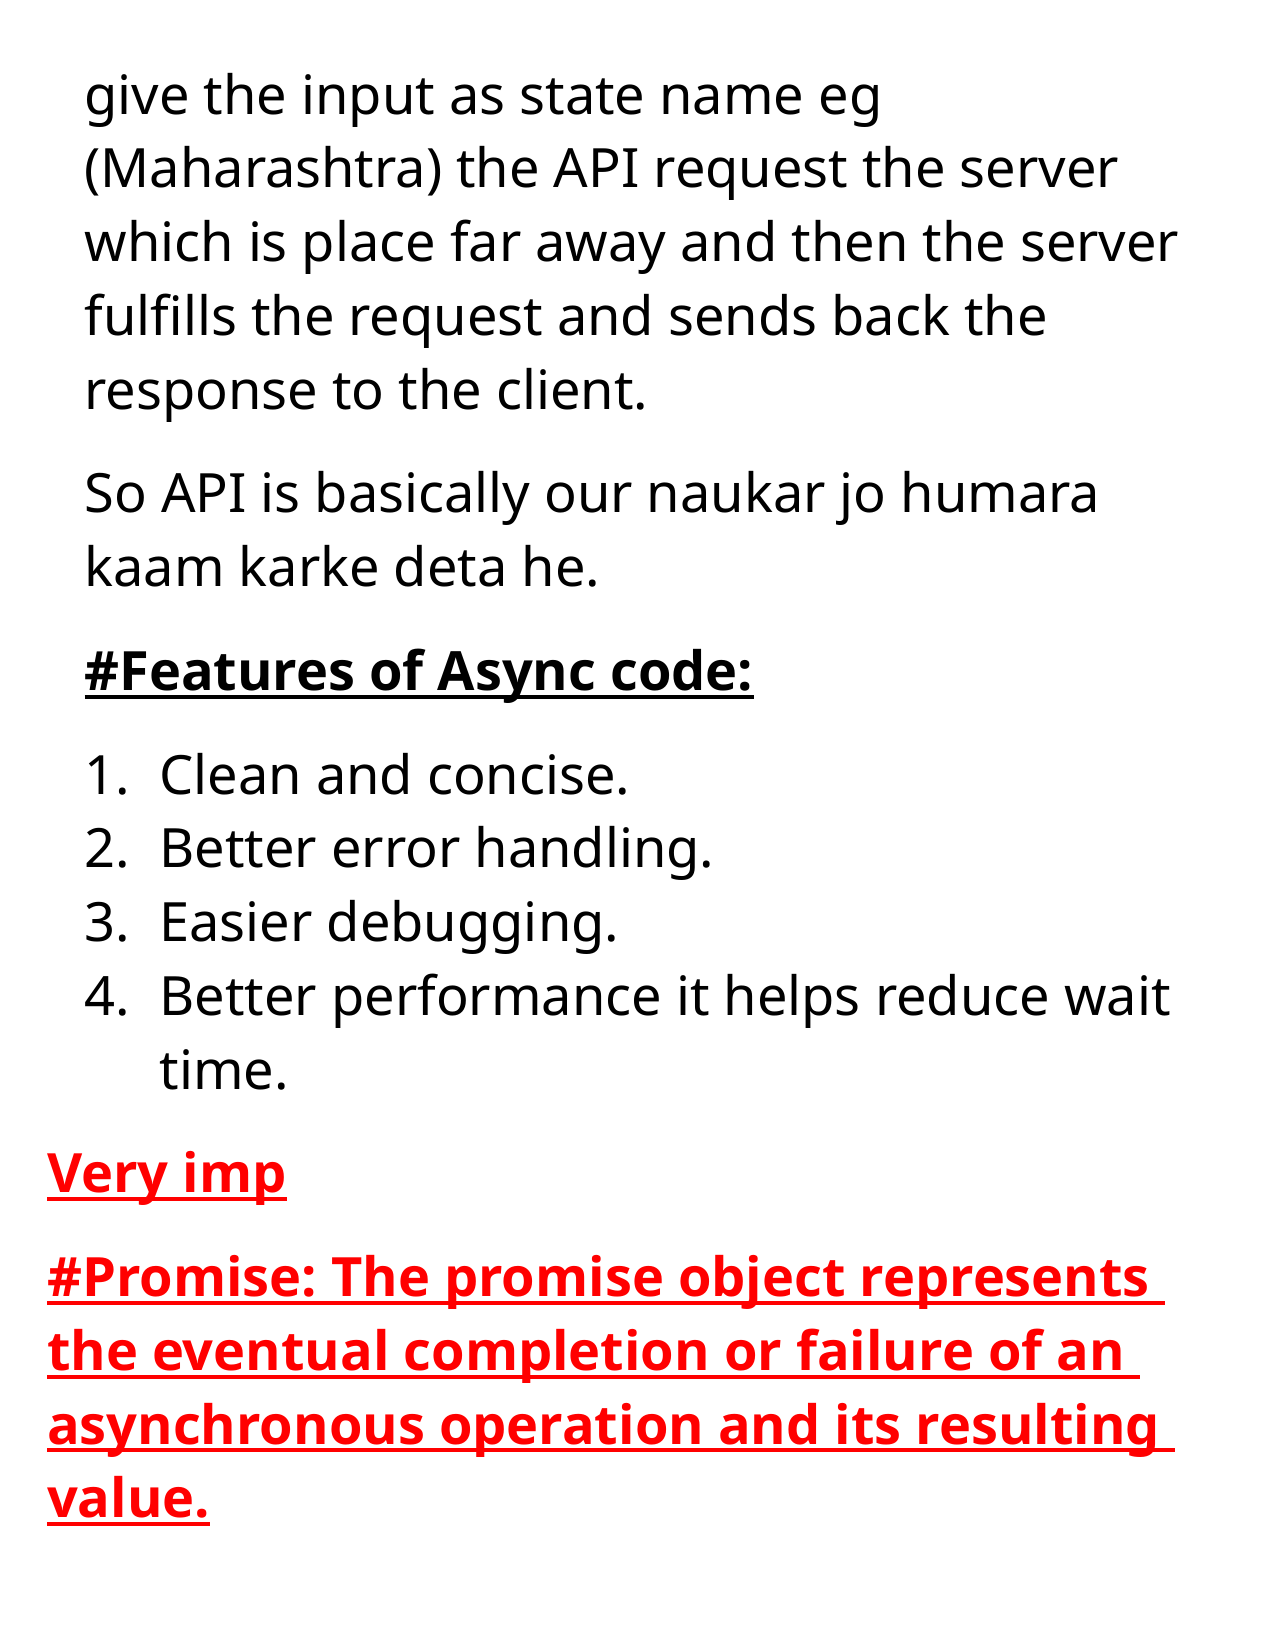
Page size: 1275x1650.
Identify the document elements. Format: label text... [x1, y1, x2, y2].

list Easier debugging. [84, 884, 1228, 957]
list Better error handling. [84, 810, 1228, 884]
text #Promise: The promise object represents the eventual completion or failure of an asynchronous operation and its resulting value. [47, 1239, 1228, 1534]
text So API is basically our naukar jo humara kaam karke deta he. [84, 455, 1228, 602]
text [84, 56, 1228, 425]
text #Features of Async code: [84, 632, 1228, 706]
list Clean and concise. [84, 736, 1228, 810]
list Better performance it helps reduce wait time. [84, 957, 1228, 1105]
text Very imp [47, 1135, 1228, 1209]
